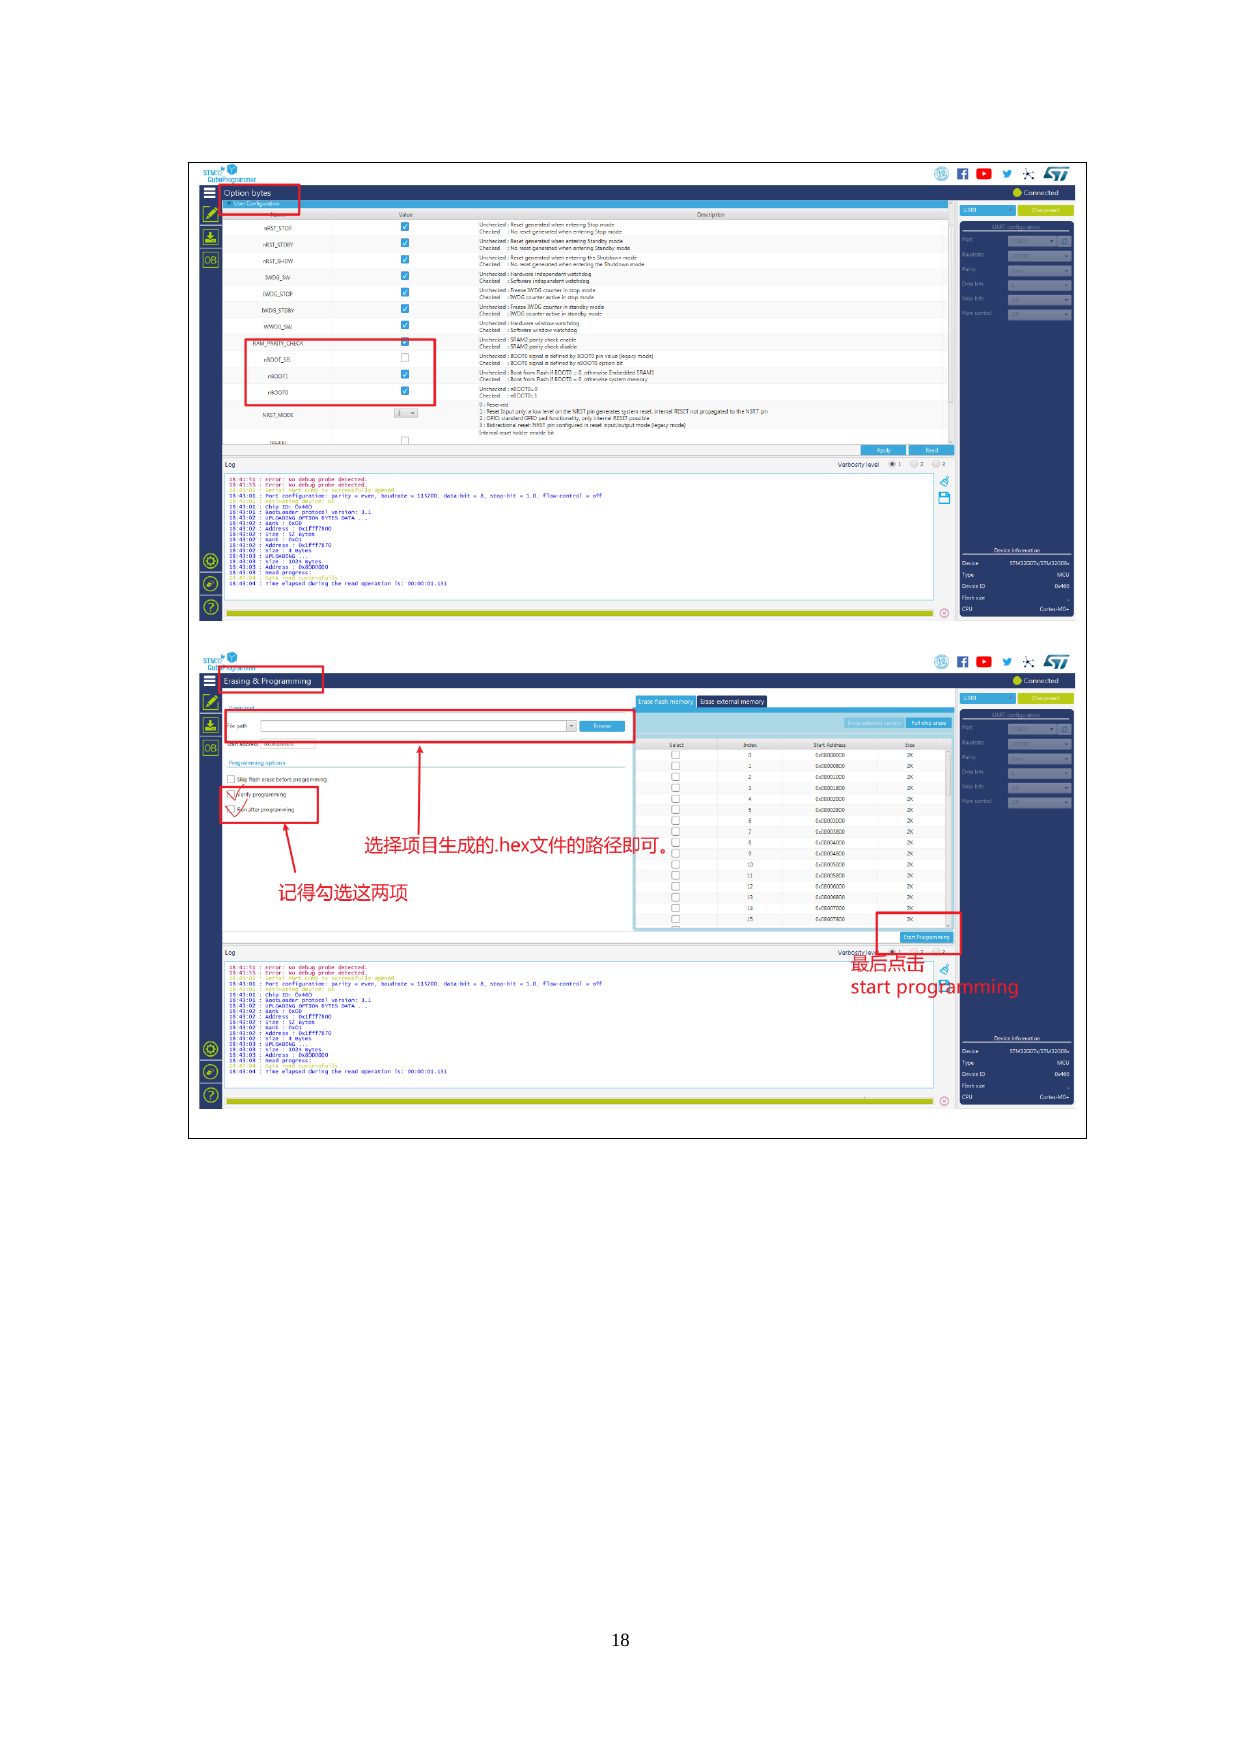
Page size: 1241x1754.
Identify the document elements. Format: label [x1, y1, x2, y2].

picture [199, 163, 1075, 621]
picture [199, 650, 1075, 1109]
table_cell [189, 163, 1086, 1138]
